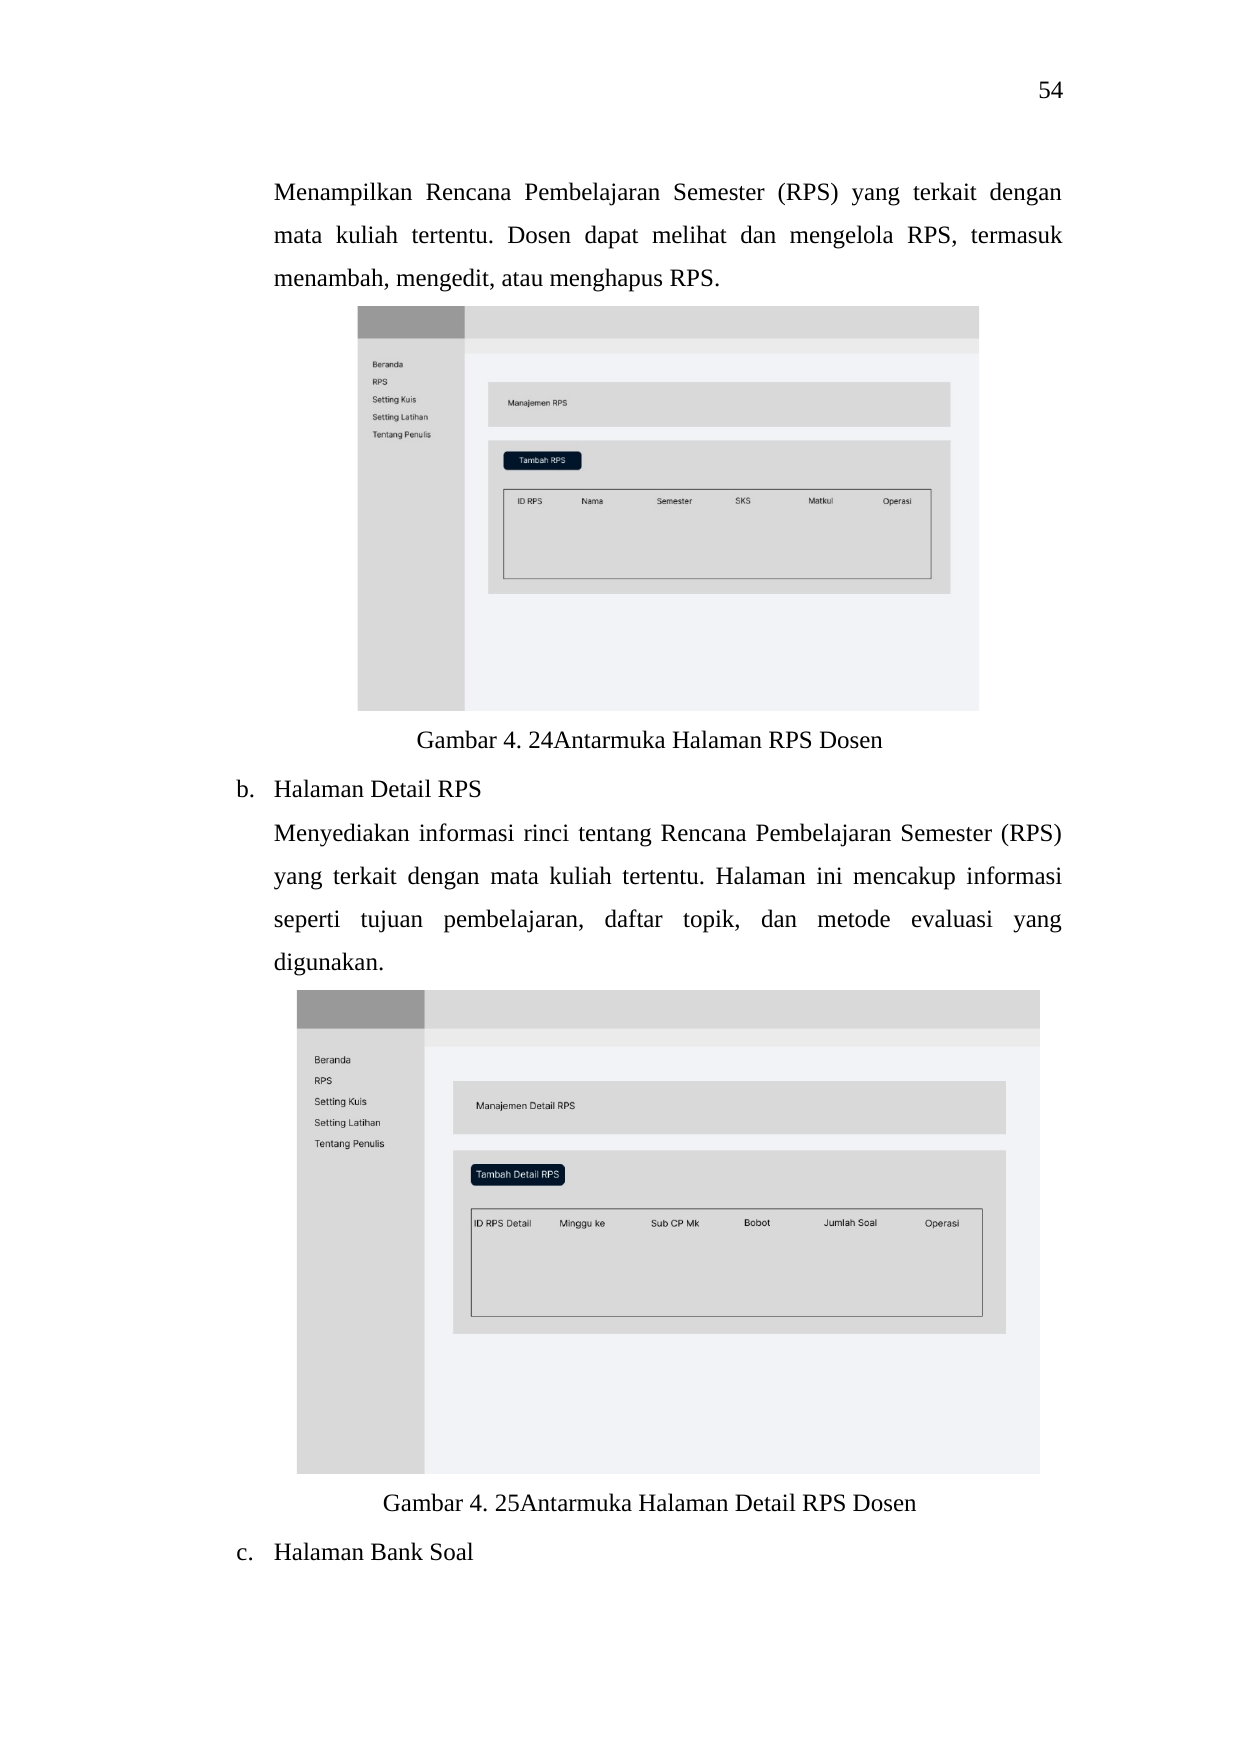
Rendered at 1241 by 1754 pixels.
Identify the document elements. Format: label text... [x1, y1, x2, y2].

picture [357, 306, 980, 711]
list Halaman Detail RPS [236, 774, 1063, 803]
text Menampilkan Rencana Pembelajaran Semester (RPS) yang terkait dengan mata kuliah tertentu. Dosen dapat melihat dan mengelola RPS, termasuk menambah, mengedit, atau menghapus RPS. [274, 177, 1063, 292]
list Halaman Bank Soal [236, 1537, 1063, 1566]
list Menyediakan informasi rinci tentang Rencana Pembelajaran Semester (RPS) yang terkait dengan mata kuliah tertentu. Halaman ini mencakup informasi seperti tujuan pembelajaran, daftar topik, dan metode evaluasi yang digunakan. [274, 818, 1063, 976]
picture [296, 990, 1040, 1474]
